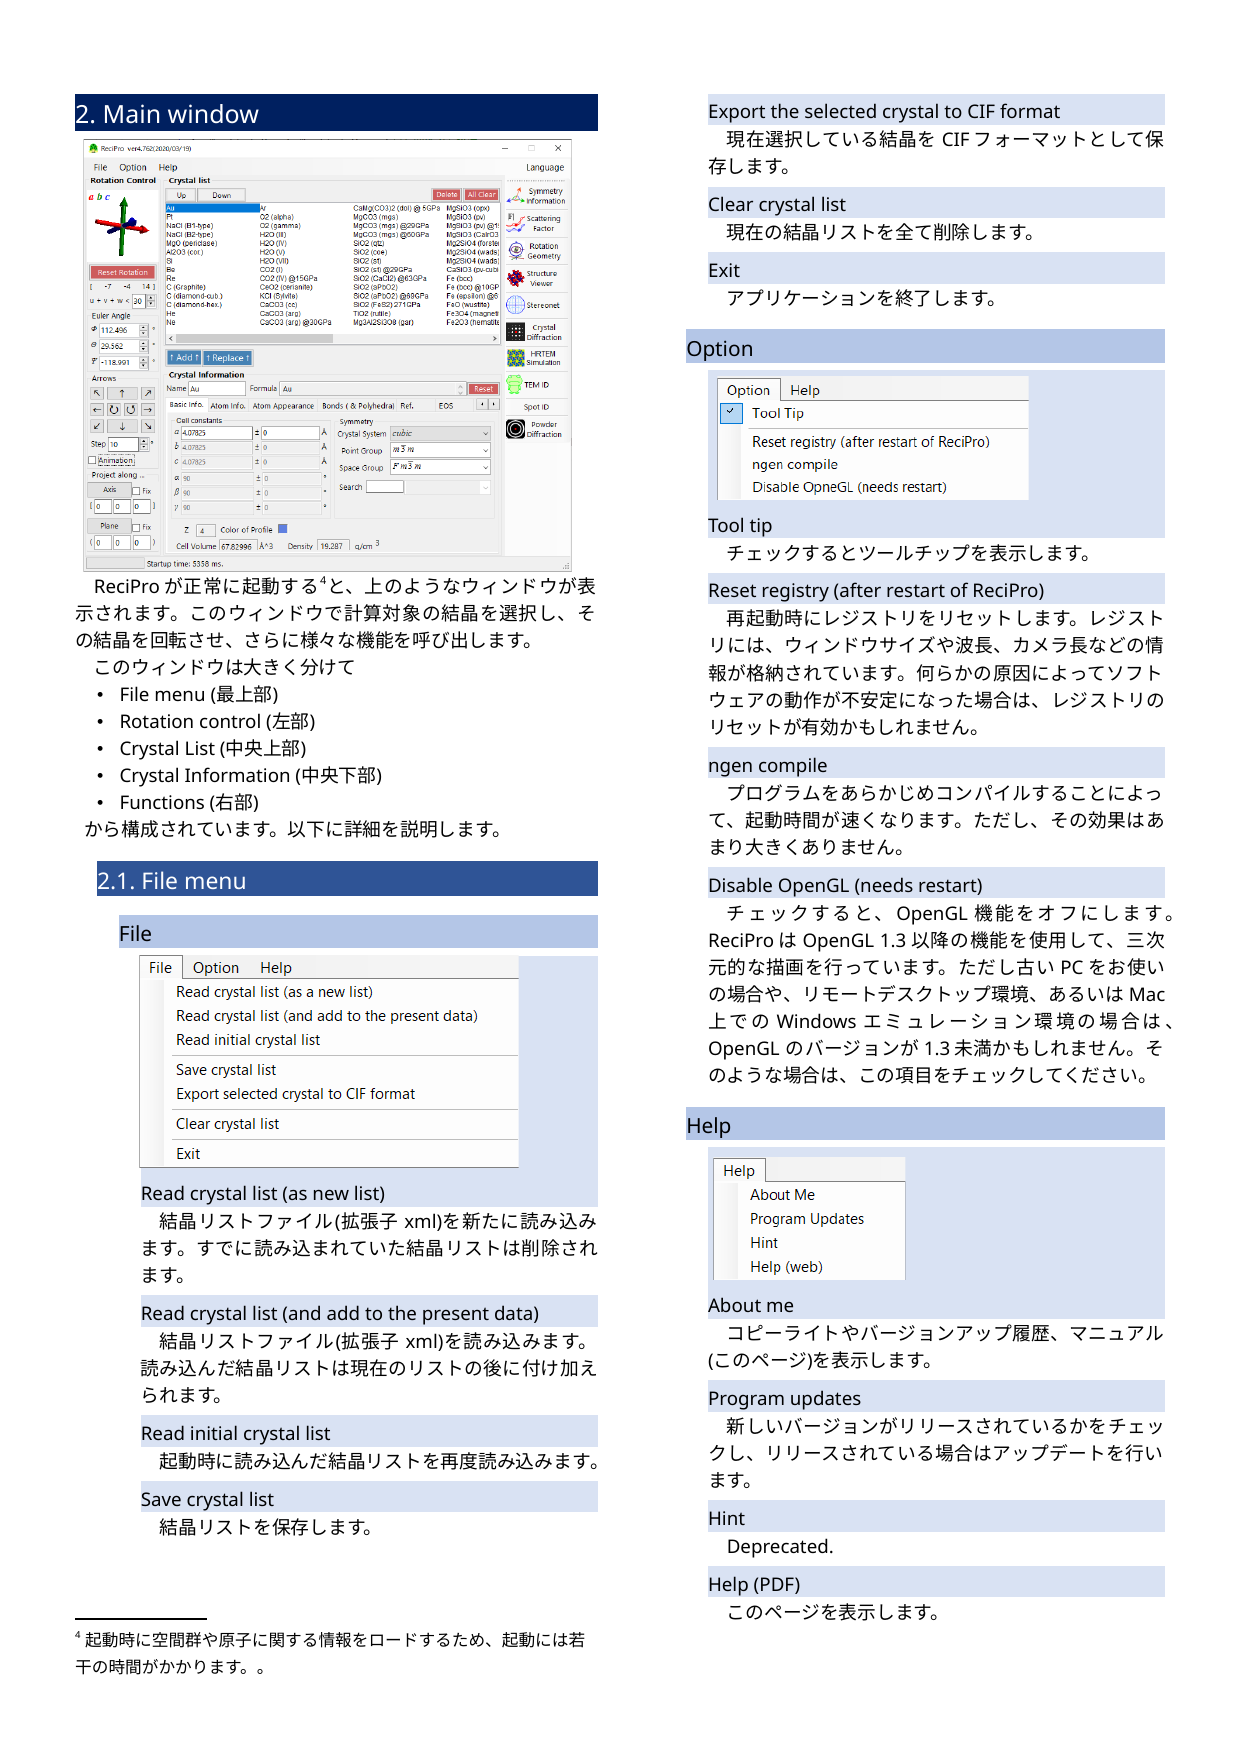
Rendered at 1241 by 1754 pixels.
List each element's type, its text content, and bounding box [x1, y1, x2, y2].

text 結晶リストを保存します。 [141, 1512, 598, 1539]
text コピーライトやバージョンアップ履歴、マニュアル(このページ)を表示します。 [708, 1319, 1165, 1373]
text プログラムをあらかじめコンパイルすることによって、起動時間が速くなります。ただし、その効果はあまり大きくありません。 [708, 778, 1165, 859]
subtitle 2.1. File menu [97, 861, 598, 896]
text 再起動時にレジストリをリセットします。レジストリには、ウィンドウサイズや波長、カメラ長などの情報が格納されています。何らかの原因によってソフトウェアの動作が不安定になった場合は、レジストリのリセットが有効かもしれません。 [708, 604, 1165, 739]
text 新しいバージョンがリリースされているかをチェックし、リリースされている場合はアップデートを行います。 [708, 1412, 1165, 1493]
subtitle Save crystal list [141, 1481, 598, 1512]
picture [717, 376, 1029, 500]
list Crystal List (中央上部) [97, 734, 598, 761]
subtitle Exit [708, 252, 1165, 284]
text から構成されています。以下に詳細を説明します。 [75, 815, 598, 842]
text 結晶リストファイル(拡張子 xml)を読み込みます。読み込んだ結晶リストは現在のリストの後に付け加えられます。 [141, 1327, 598, 1408]
subtitle Hint [708, 1500, 1165, 1532]
list Crystal Information (中央下部) [97, 761, 598, 788]
list Rotation control (左部) [97, 707, 598, 734]
subtitle Help [686, 1107, 1165, 1140]
text チェックするとツールチップを表示します。 [708, 538, 1165, 565]
list Functions (右部) [97, 788, 598, 815]
subtitle Export the selected crystal to CIF format [708, 94, 1165, 125]
picture [83, 139, 572, 572]
text 結晶リストファイル(拡張子 xml)を新たに読み込みます。すでに読み込まれていた結晶リストは削除されます。 [141, 1207, 598, 1288]
text Deprecated. [708, 1532, 1165, 1559]
picture [713, 1157, 906, 1280]
text 現在選択している結晶をCIFフォーマットとして保存します。 [708, 125, 1165, 179]
subtitle Read initial crystal list [141, 1415, 598, 1447]
subtitle File [119, 915, 598, 948]
text 起動時に読み込んだ結晶リストを再度読み込みます。 [141, 1447, 598, 1474]
text このページを表示します。 [708, 1597, 1165, 1624]
text 現在の結晶リストを全て削除します。 [708, 218, 1165, 245]
subtitle Help (PDF) [708, 1566, 1165, 1597]
text このウィンドウは大きく分けて [75, 653, 598, 680]
subtitle Disable OpenGL (needs restart) [708, 867, 1165, 898]
subtitle ngen compile [708, 747, 1165, 778]
picture [139, 955, 519, 1168]
subtitle Read crystal list (and add to the present data) [141, 1295, 598, 1327]
subtitle Clear crystal list [708, 187, 1165, 218]
subtitle Option [686, 329, 1165, 363]
subtitle Program updates [708, 1380, 1165, 1412]
text チェックすると、OpenGL機能をオフにします。ReciProはOpenGL 1.3以降の機能を使用して、三次元的な描画を行っています。ただし古いPCをお使いの場合や、リモートデスクトップ環境、あるいはMac上でのWindowsエミュレーション環境の場合は、OpenGL のバージョンが1.3未満かもしれません。そのような場合は、この項目をチェックしてください。 [708, 898, 1165, 1088]
subtitle 2. Main window [75, 94, 598, 131]
subtitle Reset registry (after restart of ReciPro) [708, 573, 1165, 604]
list File menu (最上部) [97, 680, 598, 707]
text アプリケーションを終了します。 [708, 284, 1165, 311]
